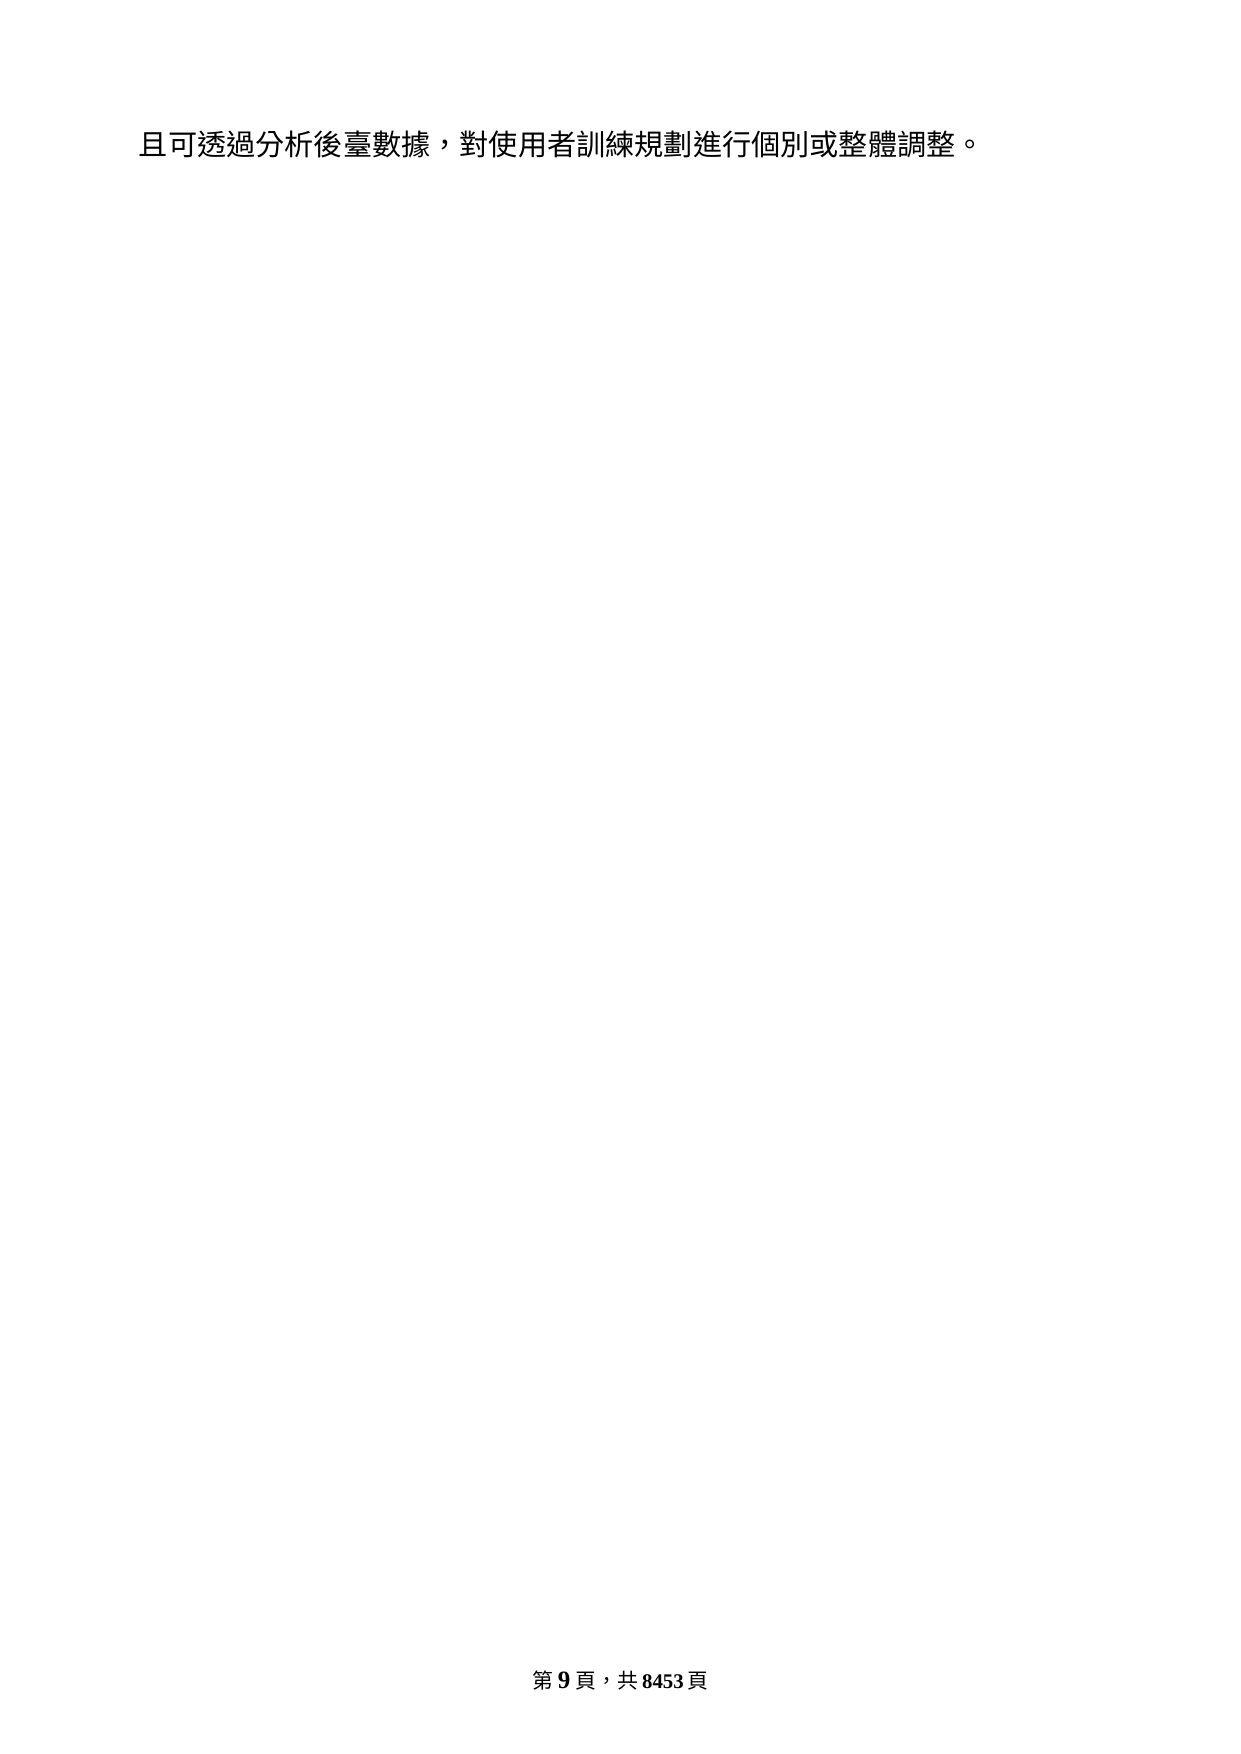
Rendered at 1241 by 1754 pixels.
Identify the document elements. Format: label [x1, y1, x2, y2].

list [89, 103, 1152, 182]
